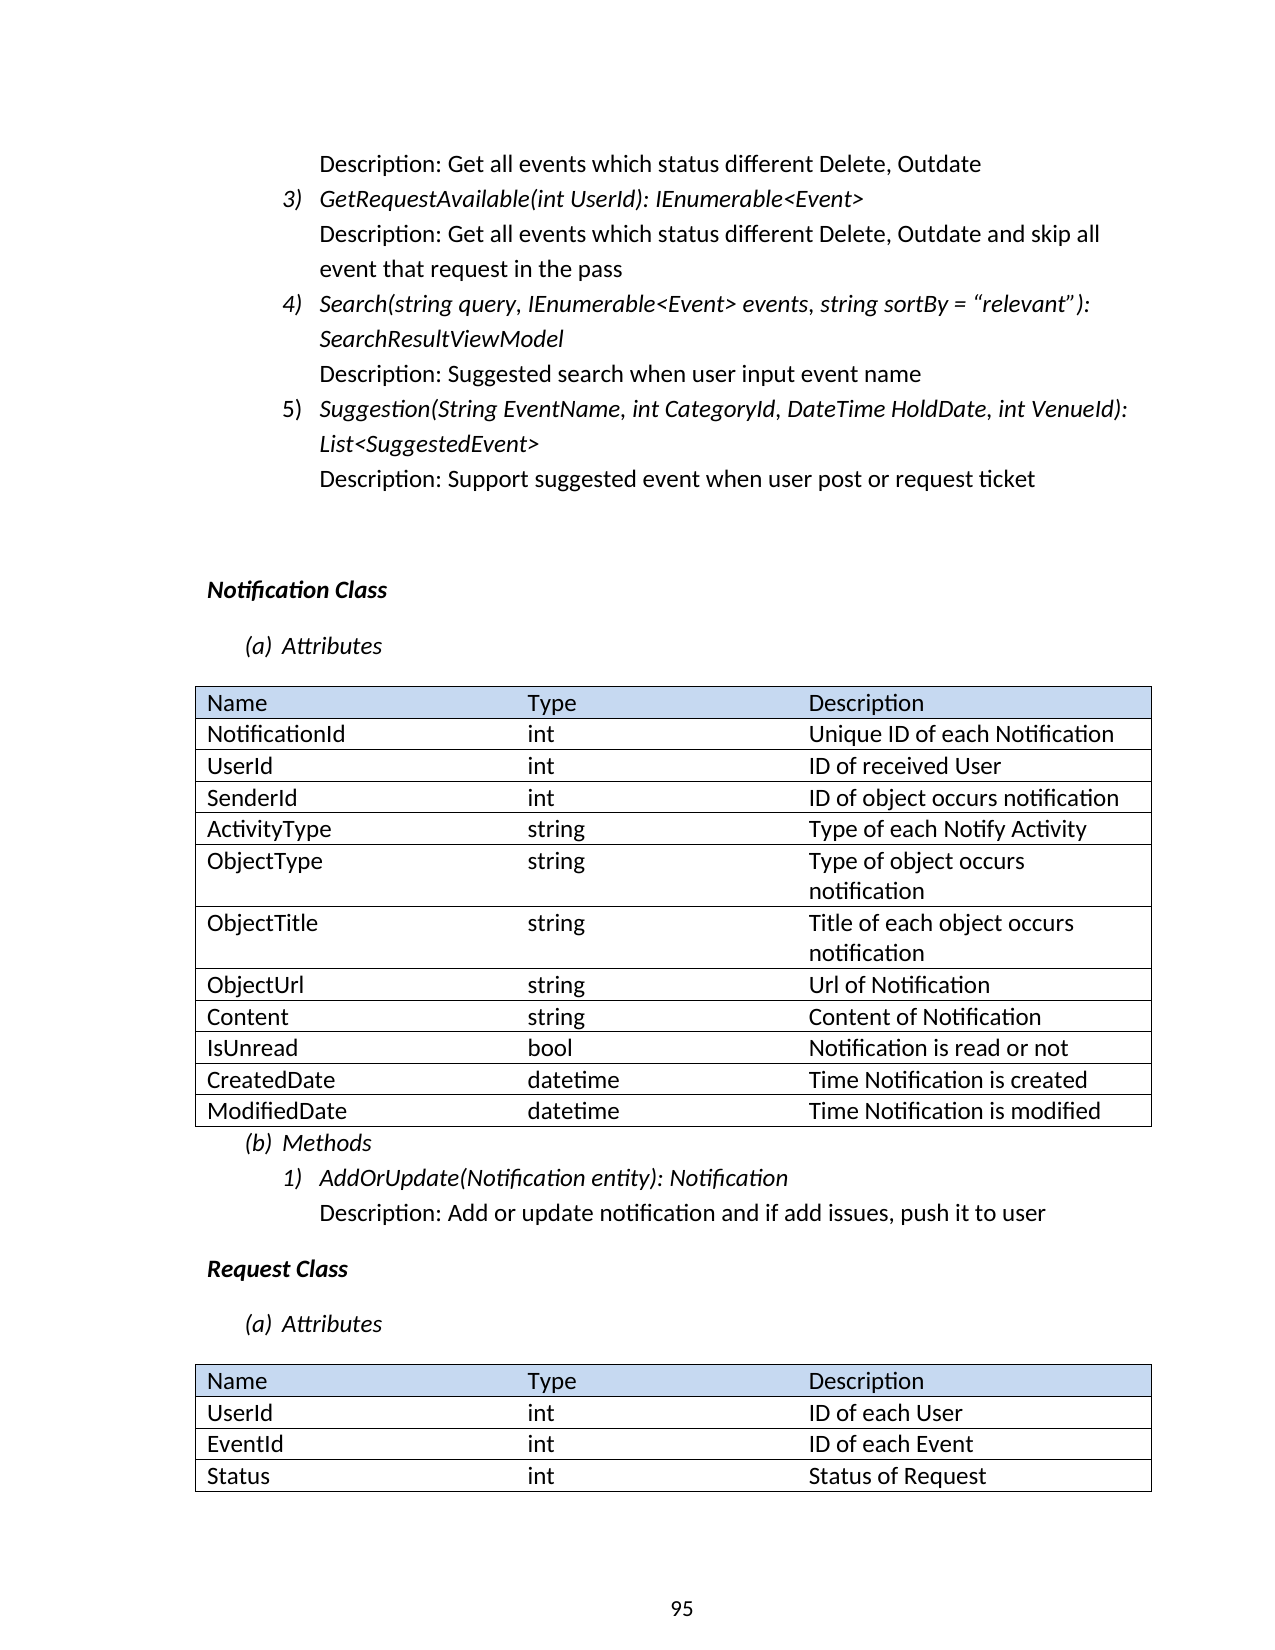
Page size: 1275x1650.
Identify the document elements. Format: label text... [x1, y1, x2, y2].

text Notification Class [207, 574, 1157, 605]
list Description: Get all events which status different Delete, Outdate and skip all event that request in the pass [319, 218, 1157, 283]
list Description: Get all events which status different Delete, Outdate [319, 148, 1157, 178]
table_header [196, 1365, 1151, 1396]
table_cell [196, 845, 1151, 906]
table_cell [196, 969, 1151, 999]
text Request Class [207, 1253, 1157, 1283]
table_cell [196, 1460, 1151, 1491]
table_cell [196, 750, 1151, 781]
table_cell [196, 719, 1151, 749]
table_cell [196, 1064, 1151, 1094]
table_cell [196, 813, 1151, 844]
list Attributes [244, 1308, 1157, 1339]
list Description: Suggested search when user input event name [319, 358, 1157, 388]
list AddOrUpdate(Notification entity): Notification [282, 1162, 1157, 1192]
list GetRequestAvailable(int UserId): IEnumerable<Event> [282, 183, 1157, 213]
list Methods [244, 1127, 1157, 1157]
list Search(string query, IEnumerable<Event> events, string sortBy = “relevant”): SearchResultViewModel [282, 288, 1157, 353]
list Description: Support suggested event when user post or request ticket [319, 463, 1157, 493]
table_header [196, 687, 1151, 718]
list Suggestion(String EventName, int CategoryId, DateTime HoldDate, int VenueId): List<SuggestedEvent> [282, 393, 1157, 458]
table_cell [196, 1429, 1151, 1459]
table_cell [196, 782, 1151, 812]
list Attributes [244, 630, 1157, 661]
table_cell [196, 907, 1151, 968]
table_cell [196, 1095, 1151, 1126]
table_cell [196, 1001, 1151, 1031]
list Description: Add or update notification and if add issues, push it to user [319, 1197, 1157, 1227]
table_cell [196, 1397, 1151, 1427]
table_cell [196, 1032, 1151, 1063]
